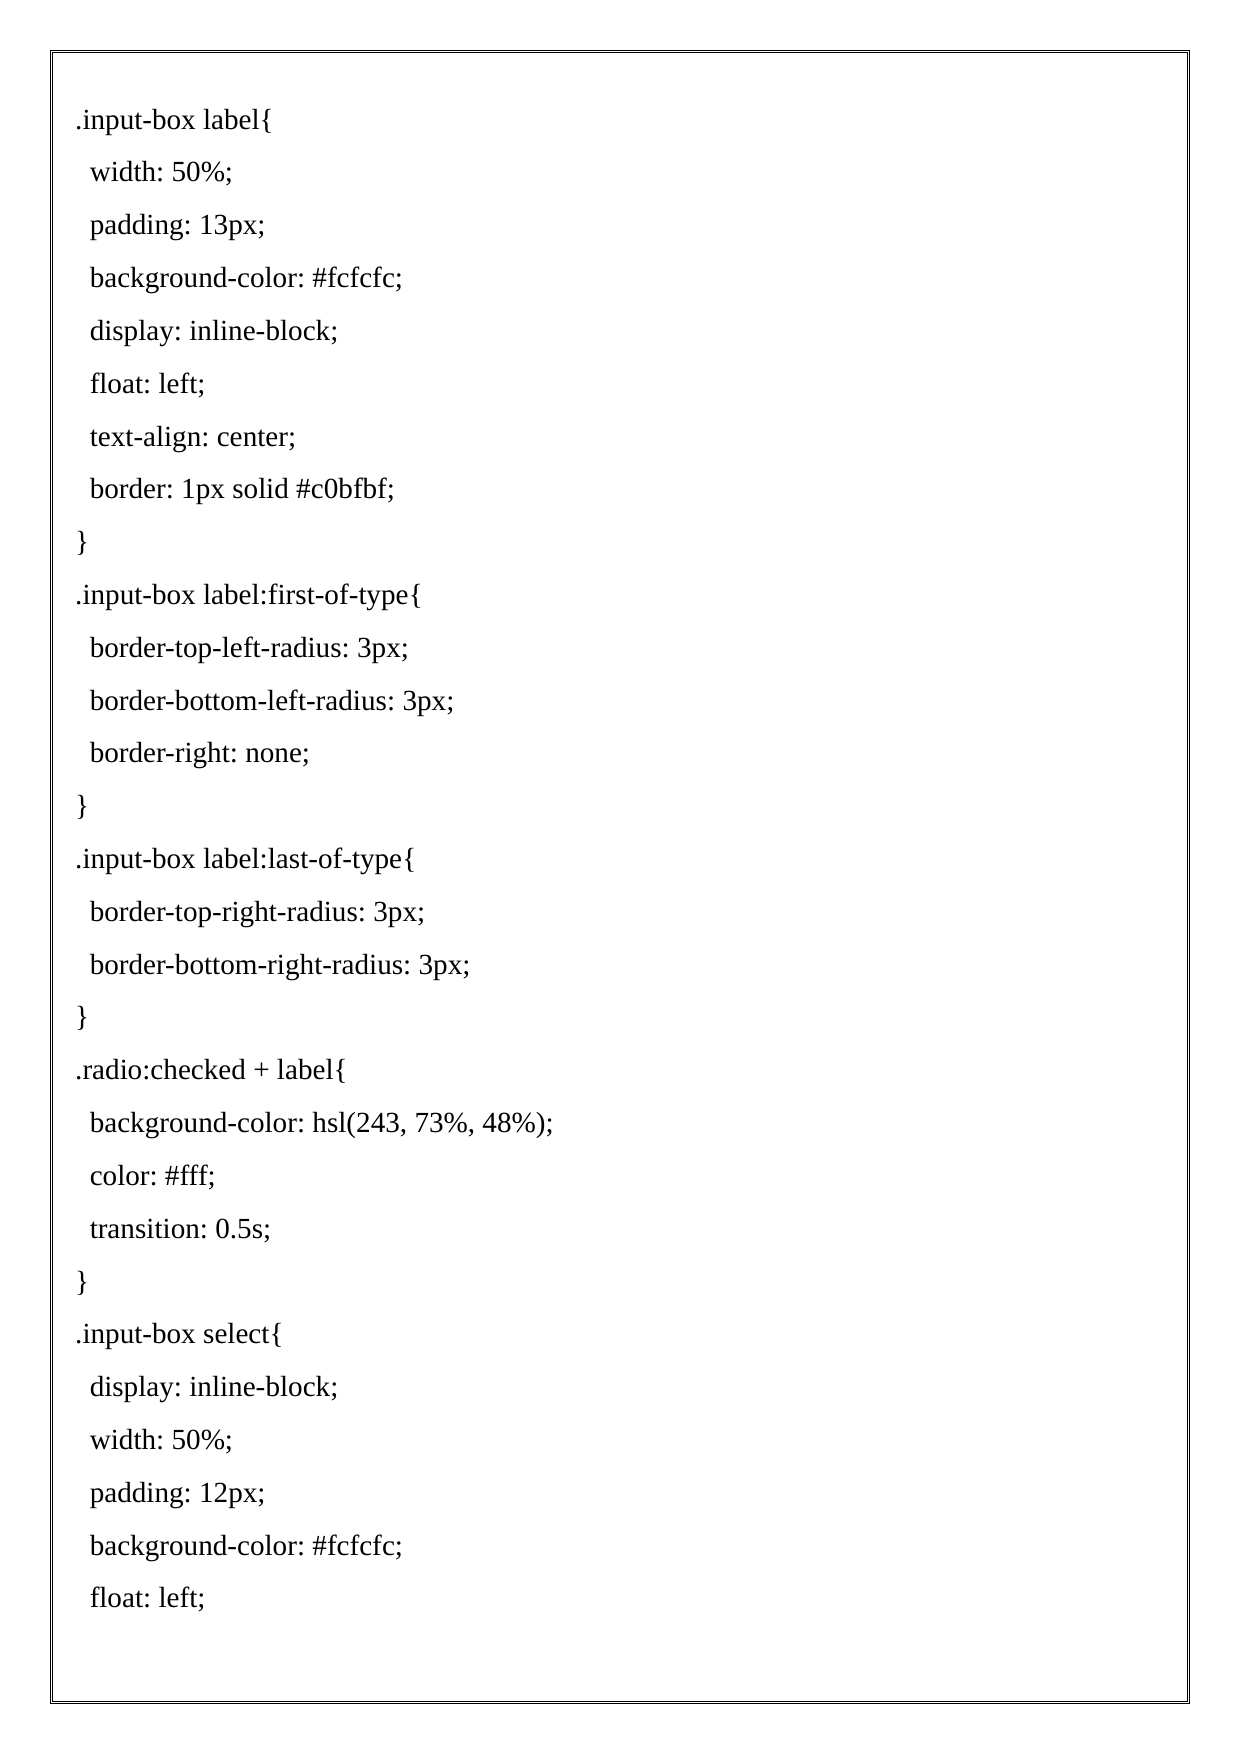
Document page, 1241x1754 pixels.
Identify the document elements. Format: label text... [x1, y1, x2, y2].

text width: 50%; [75, 154, 1165, 188]
text text-align: center; [75, 419, 1165, 452]
text } [75, 999, 1165, 1033]
text padding: 12px; [75, 1475, 1165, 1508]
text border-bottom-left-radius: 3px; [75, 683, 1165, 716]
text display: inline-block; [75, 313, 1165, 347]
text transition: 0.5s; [75, 1211, 1165, 1244]
text } [75, 524, 1165, 558]
text .radio:checked + label{ [75, 1052, 1165, 1086]
text display: inline-block; [75, 1369, 1165, 1403]
text border: 1px solid #c0bfbf; [75, 471, 1165, 505]
text .input-box label{ [75, 102, 1165, 135]
text } [75, 1264, 1165, 1297]
text } [75, 788, 1165, 822]
text background-color: #fcfcfc; [75, 260, 1165, 294]
text border-right: none; [75, 736, 1165, 769]
text border-bottom-right-radius: 3px; [75, 947, 1165, 980]
text .input-box label:first-of-type{ [75, 577, 1165, 611]
text padding: 13px; [75, 207, 1165, 241]
text .input-box select{ [75, 1316, 1165, 1350]
text float: left; [75, 366, 1165, 399]
text float: left; [75, 1581, 1165, 1614]
text .input-box label:last-of-type{ [75, 841, 1165, 875]
text border-top-left-radius: 3px; [75, 630, 1165, 663]
text background-color: hsl(243, 73%, 48%); [75, 1105, 1165, 1139]
text background-color: #fcfcfc; [75, 1528, 1165, 1561]
text width: 50%; [75, 1422, 1165, 1456]
text border-top-right-radius: 3px; [75, 894, 1165, 927]
text color: #fff; [75, 1158, 1165, 1192]
